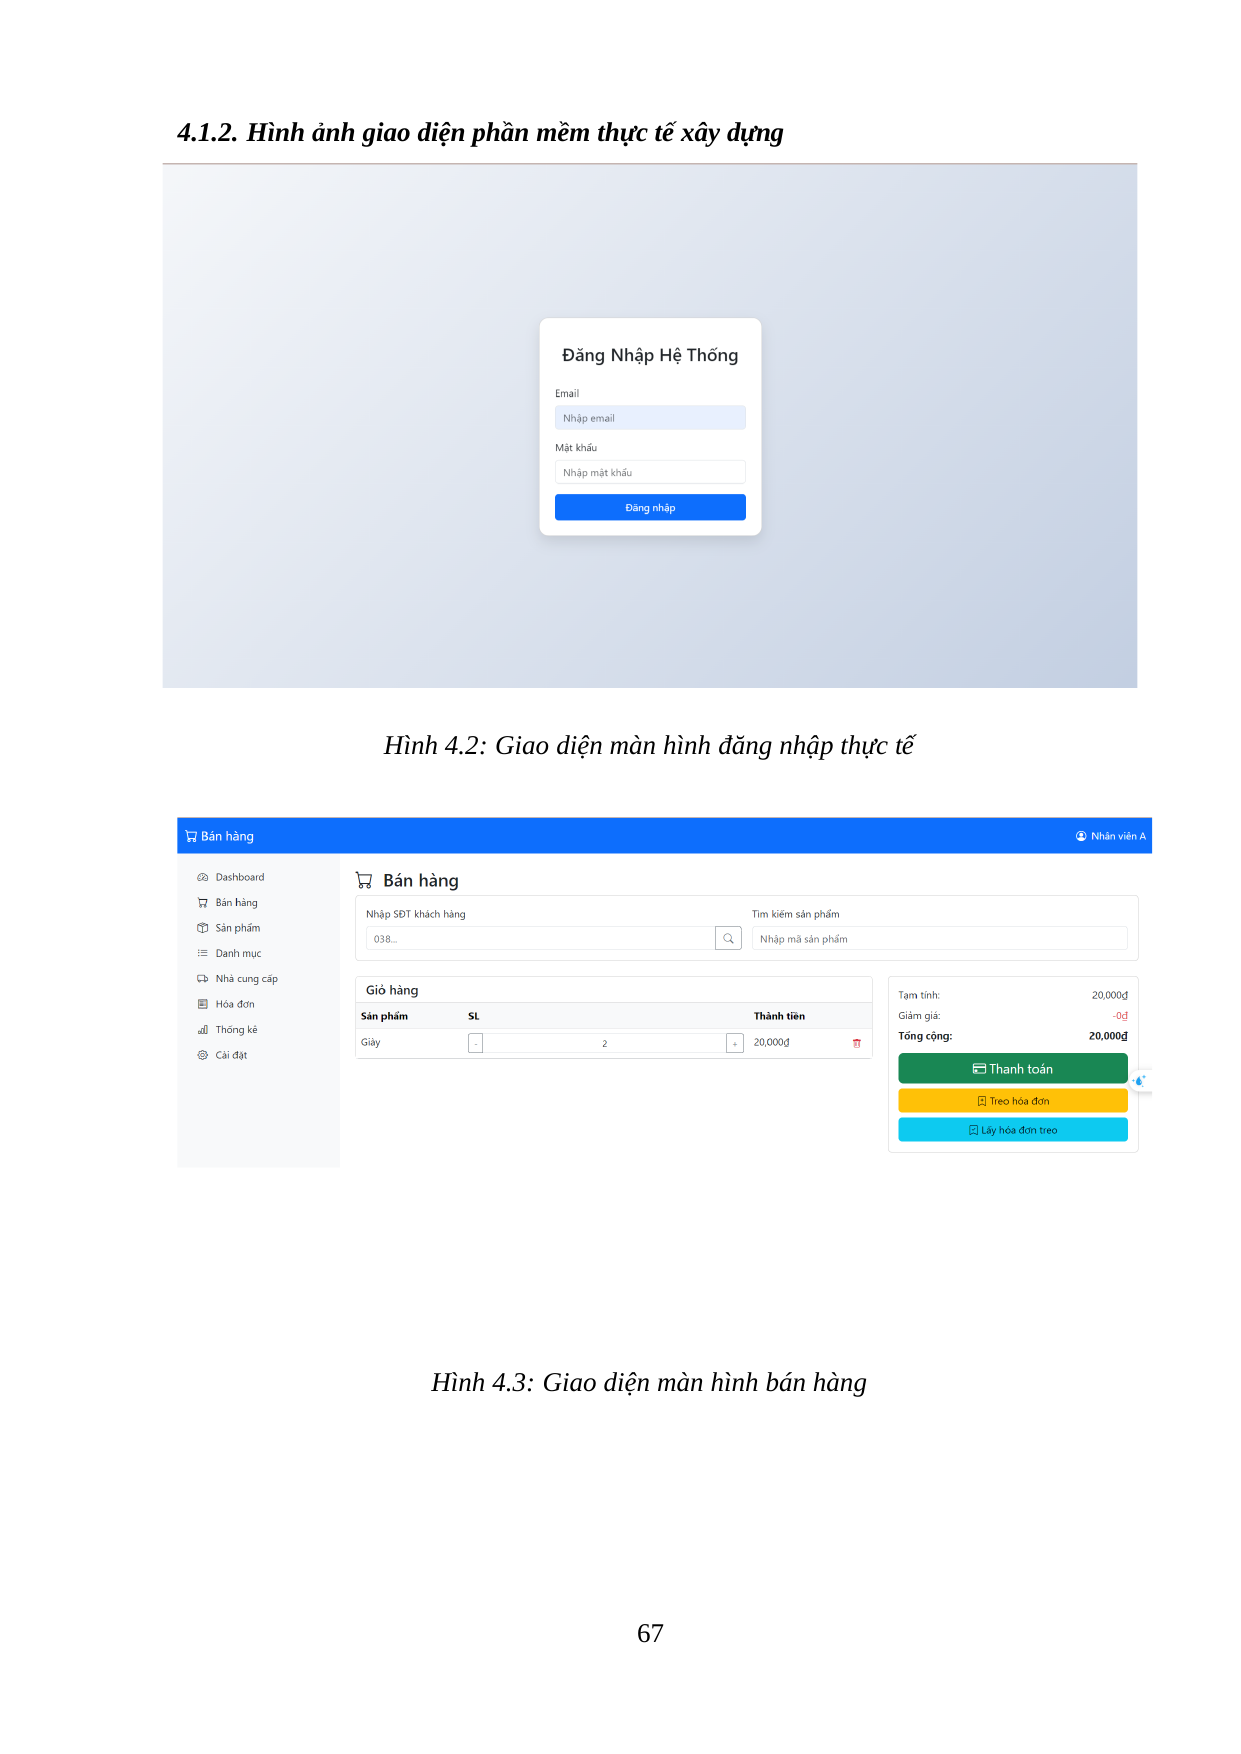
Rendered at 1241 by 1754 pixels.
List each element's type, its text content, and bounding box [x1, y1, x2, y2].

subtitle Hình ảnh giao diện phần mềm thực tế xây dựng [177, 116, 1137, 147]
picture [177, 817, 1153, 1341]
text Hình 4.2: Giao diện màn hình đăng nhập thực tế [163, 729, 1137, 760]
text Hình 4.3: Giao diện màn hình bán hàng [163, 1367, 1137, 1398]
picture [162, 163, 1138, 688]
